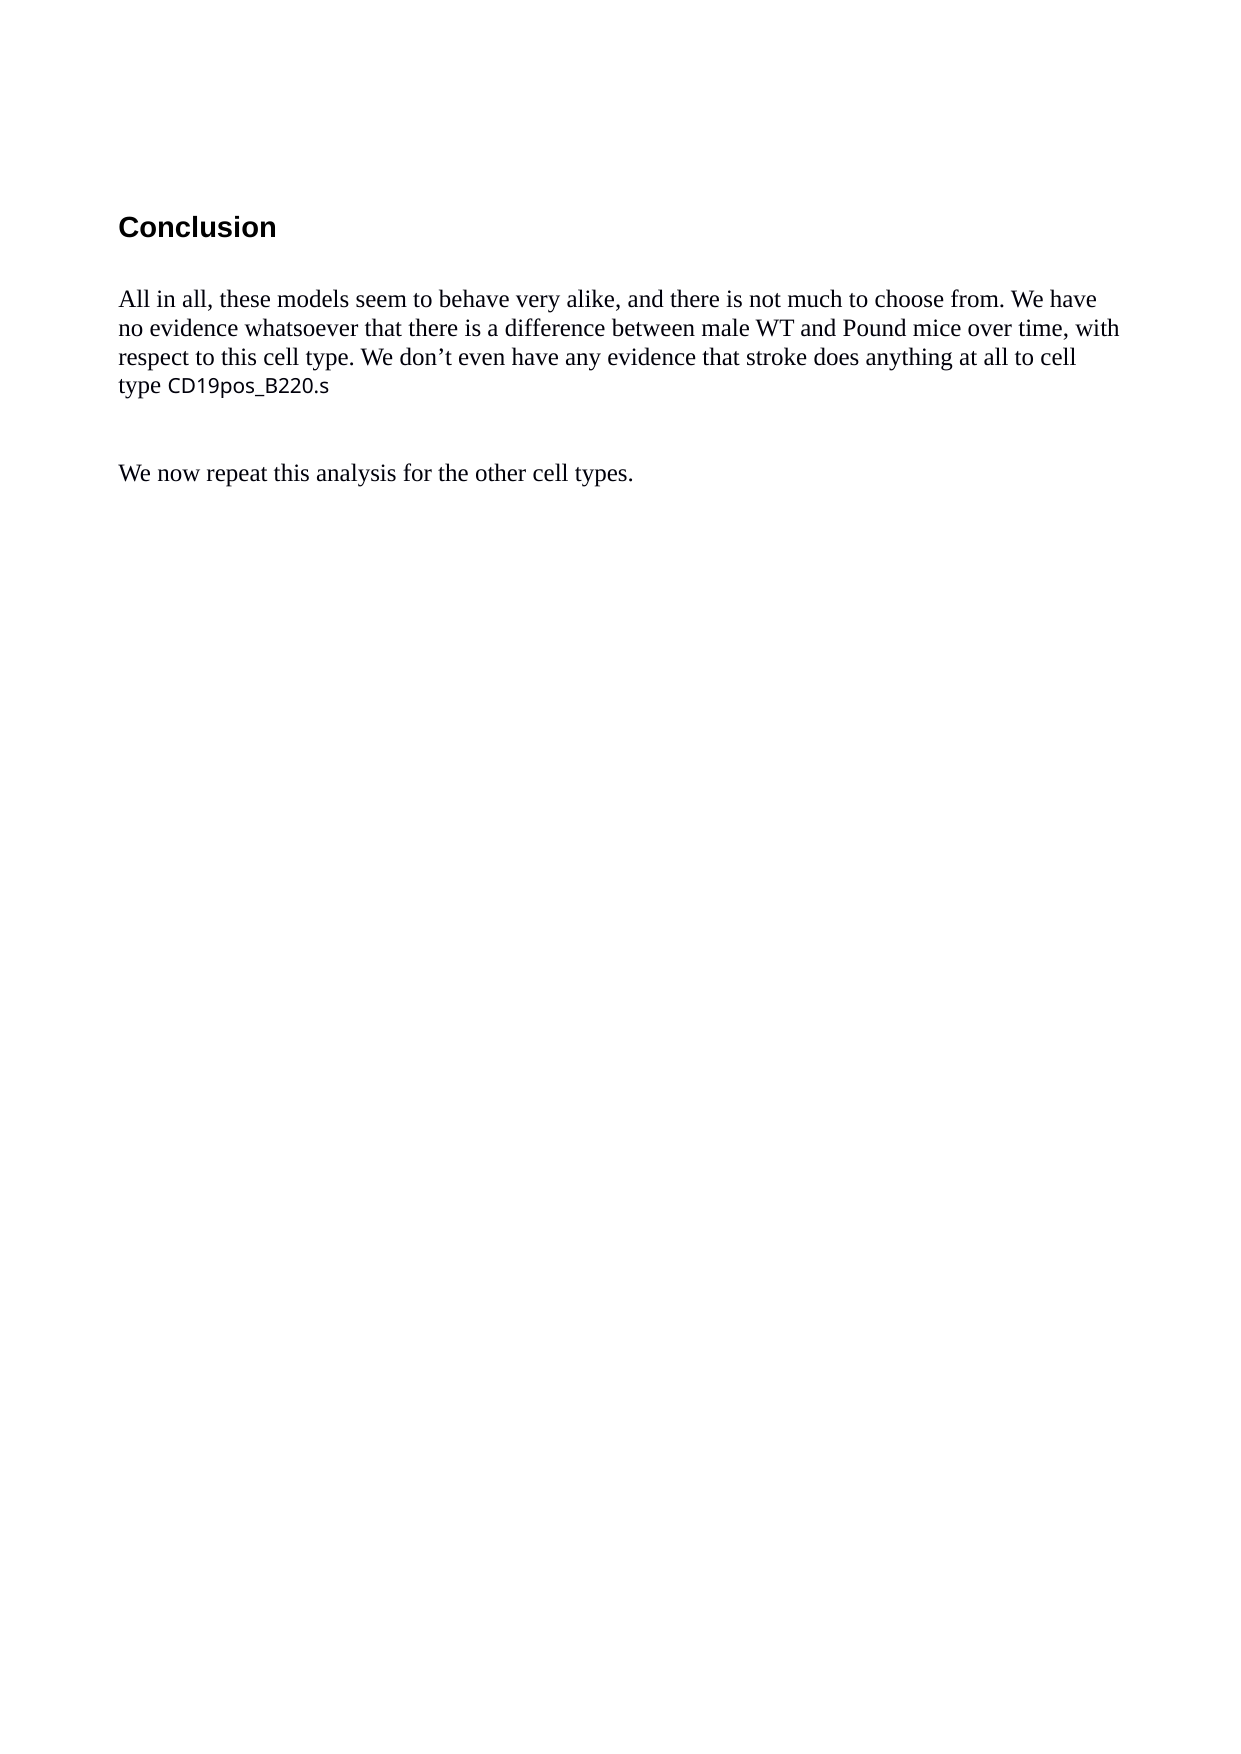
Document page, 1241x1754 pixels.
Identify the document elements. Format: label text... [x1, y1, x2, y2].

subtitle Conclusion [118, 209, 1122, 243]
text We now repeat this analysis for the other cell types. [118, 458, 1122, 486]
text All in all, these models seem to behave very alike, and there is not much to choose from. We have no evidence whatsoever that there is a difference between male WT and Pound mice over time, with respect to this cell type. We don’t even have any evidence that stroke does anything at all to cell type CD19pos_B220.s [118, 284, 1122, 400]
